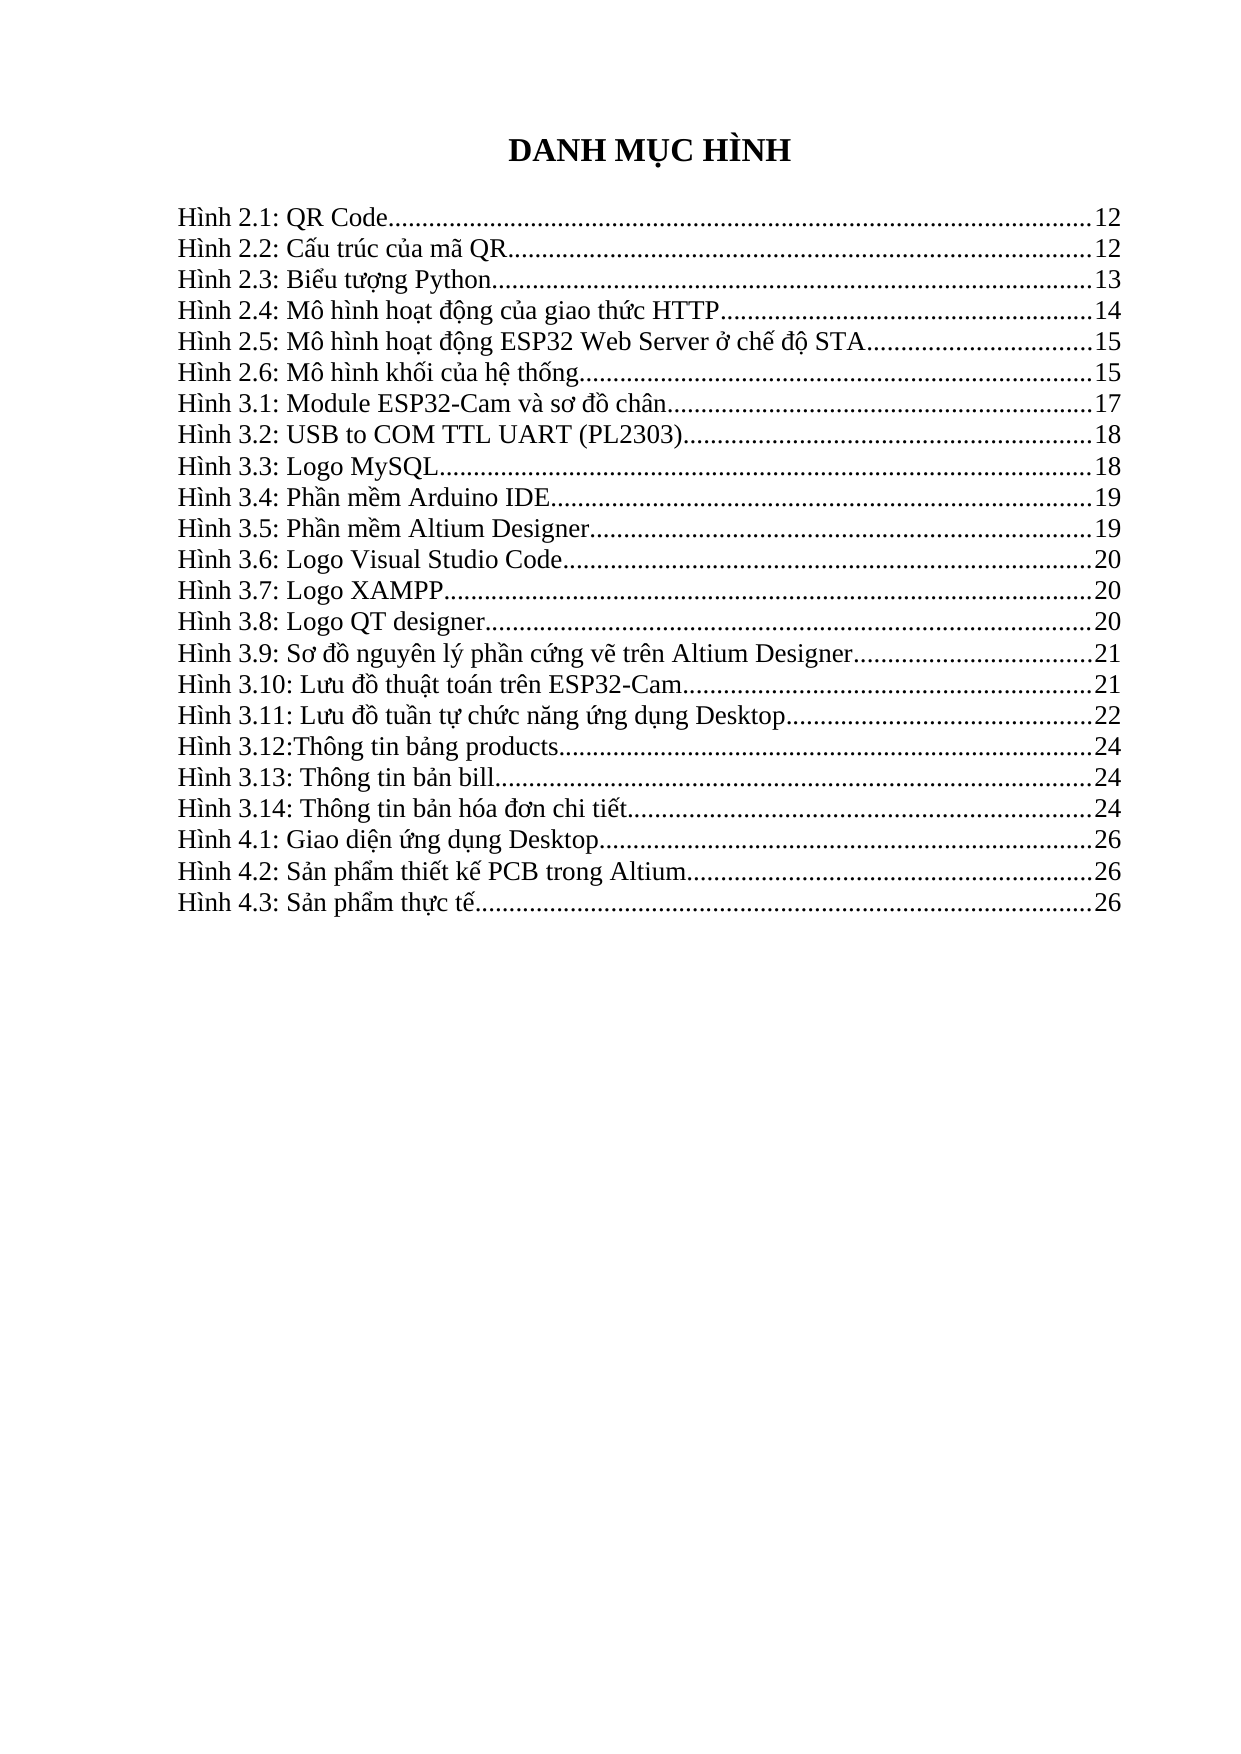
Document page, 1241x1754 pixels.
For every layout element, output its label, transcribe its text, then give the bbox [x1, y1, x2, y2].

text Hình 3.10: Lưu đồ thuật toán trên ESP32-Cam 21 [177, 668, 1122, 699]
text Hình 2.4: Mô hình hoạt động của giao thức HTTP 14 [177, 294, 1122, 325]
text Hình 3.5: Phần mềm Altium Designer 19 [177, 512, 1122, 543]
text Hình 4.1: Giao diện ứng dụng Desktop 26 [177, 823, 1122, 855]
text Hình 3.7: Logo XAMPP 20 [177, 574, 1122, 606]
text DANH MỤC HÌNH [177, 131, 1122, 169]
text Hình 2.1: QR Code 12 [177, 201, 1122, 232]
text Hình 3.2: USB to COM TTL UART (PL2303) 18 [177, 419, 1122, 450]
text Hình 2.6: Mô hình khối của hệ thống 15 [177, 356, 1122, 387]
text Hình 3.14: Thông tin bản hóa đơn chi tiết 24 [177, 792, 1122, 823]
text Hình 2.5: Mô hình hoạt động ESP32 Web Server ở chế độ STA 15 [177, 325, 1122, 356]
text Hình 3.6: Logo Visual Studio Code 20 [177, 543, 1122, 574]
text Hình 4.3: Sản phẩm thực tế 26 [177, 886, 1122, 917]
text Hình 3.4: Phần mềm Arduino IDE 19 [177, 481, 1122, 512]
text Hình 3.12:Thông tin bảng products 24 [177, 730, 1122, 761]
text Hình 2.2: Cấu trúc của mã QR 12 [177, 232, 1122, 263]
text Hình 3.9: Sơ đồ nguyên lý phần cứng vẽ trên Altium Designer 21 [177, 637, 1122, 668]
text Hình 3.13: Thông tin bản bill 24 [177, 761, 1122, 792]
text Hình 2.3: Biểu tượng Python 13 [177, 263, 1122, 294]
text Hình 3.8: Logo QT designer 20 [177, 606, 1122, 637]
text Hình 3.3: Logo MySQL 18 [177, 450, 1122, 481]
text Hình 3.11: Lưu đồ tuần tự chức năng ứng dụng Desktop 22 [177, 699, 1122, 730]
text Hình 3.1: Module ESP32-Cam và sơ đồ chân 17 [177, 387, 1122, 419]
text Hình 4.2: Sản phẩm thiết kế PCB trong Altium 26 [177, 855, 1122, 886]
